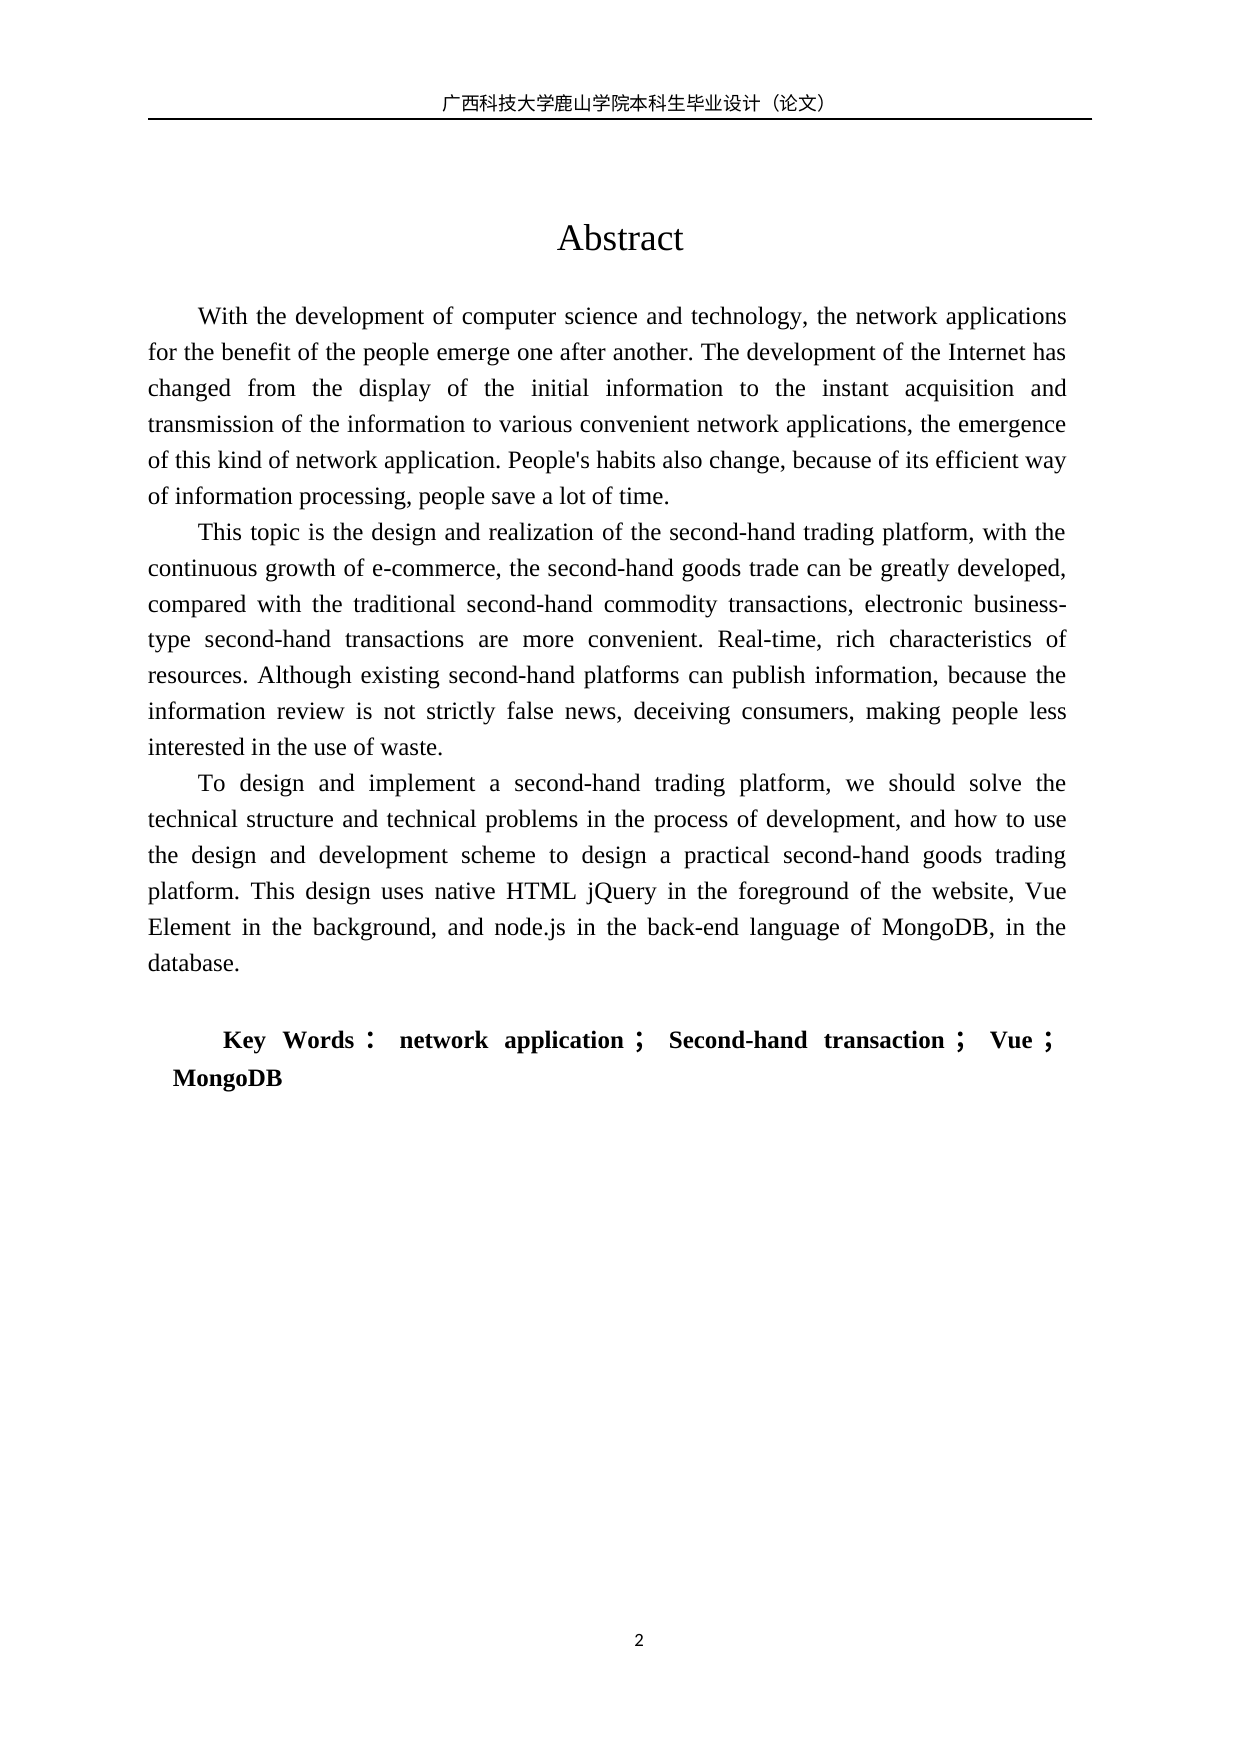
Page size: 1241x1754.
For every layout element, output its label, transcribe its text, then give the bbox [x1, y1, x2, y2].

text To design and implement a second-hand trading platform, we should solve the technical structure and technical problems in the process of development, and how to use the design and development scheme to design a practical second-hand goods trading platform. This design uses native HTML jQuery in the foreground of the website, Vue Element in the background, and node.js in the back-end language of MongoDB, in the database. [148, 768, 1067, 977]
subtitle Abstract [148, 215, 1092, 258]
text Key Words：network application；Second-hand transaction；Vue；MongoDB [173, 1020, 1067, 1092]
text With the development of computer science and technology, the network applications for the benefit of the people emerge one after another. The development of the Internet has changed from the display of the initial information to the instant acquisition and transmission of the information to various convenient network applications, the emergence of this kind of network application. People's habits also change, because of its efficient way of information processing, people save a lot of time. [148, 301, 1067, 509]
text This topic is the design and realization of the second-hand trading platform, with the continuous growth of e-commerce, the second-hand goods trade can be greatly developed, compared with the traditional second-hand commodity transactions, electronic business-type second-hand transactions are more convenient. Real-time, rich characteristics of resources. Although existing second-hand platforms can publish information, because the information review is not strictly false news, deceiving consumers, making people less interested in the use of waste. [148, 517, 1067, 761]
